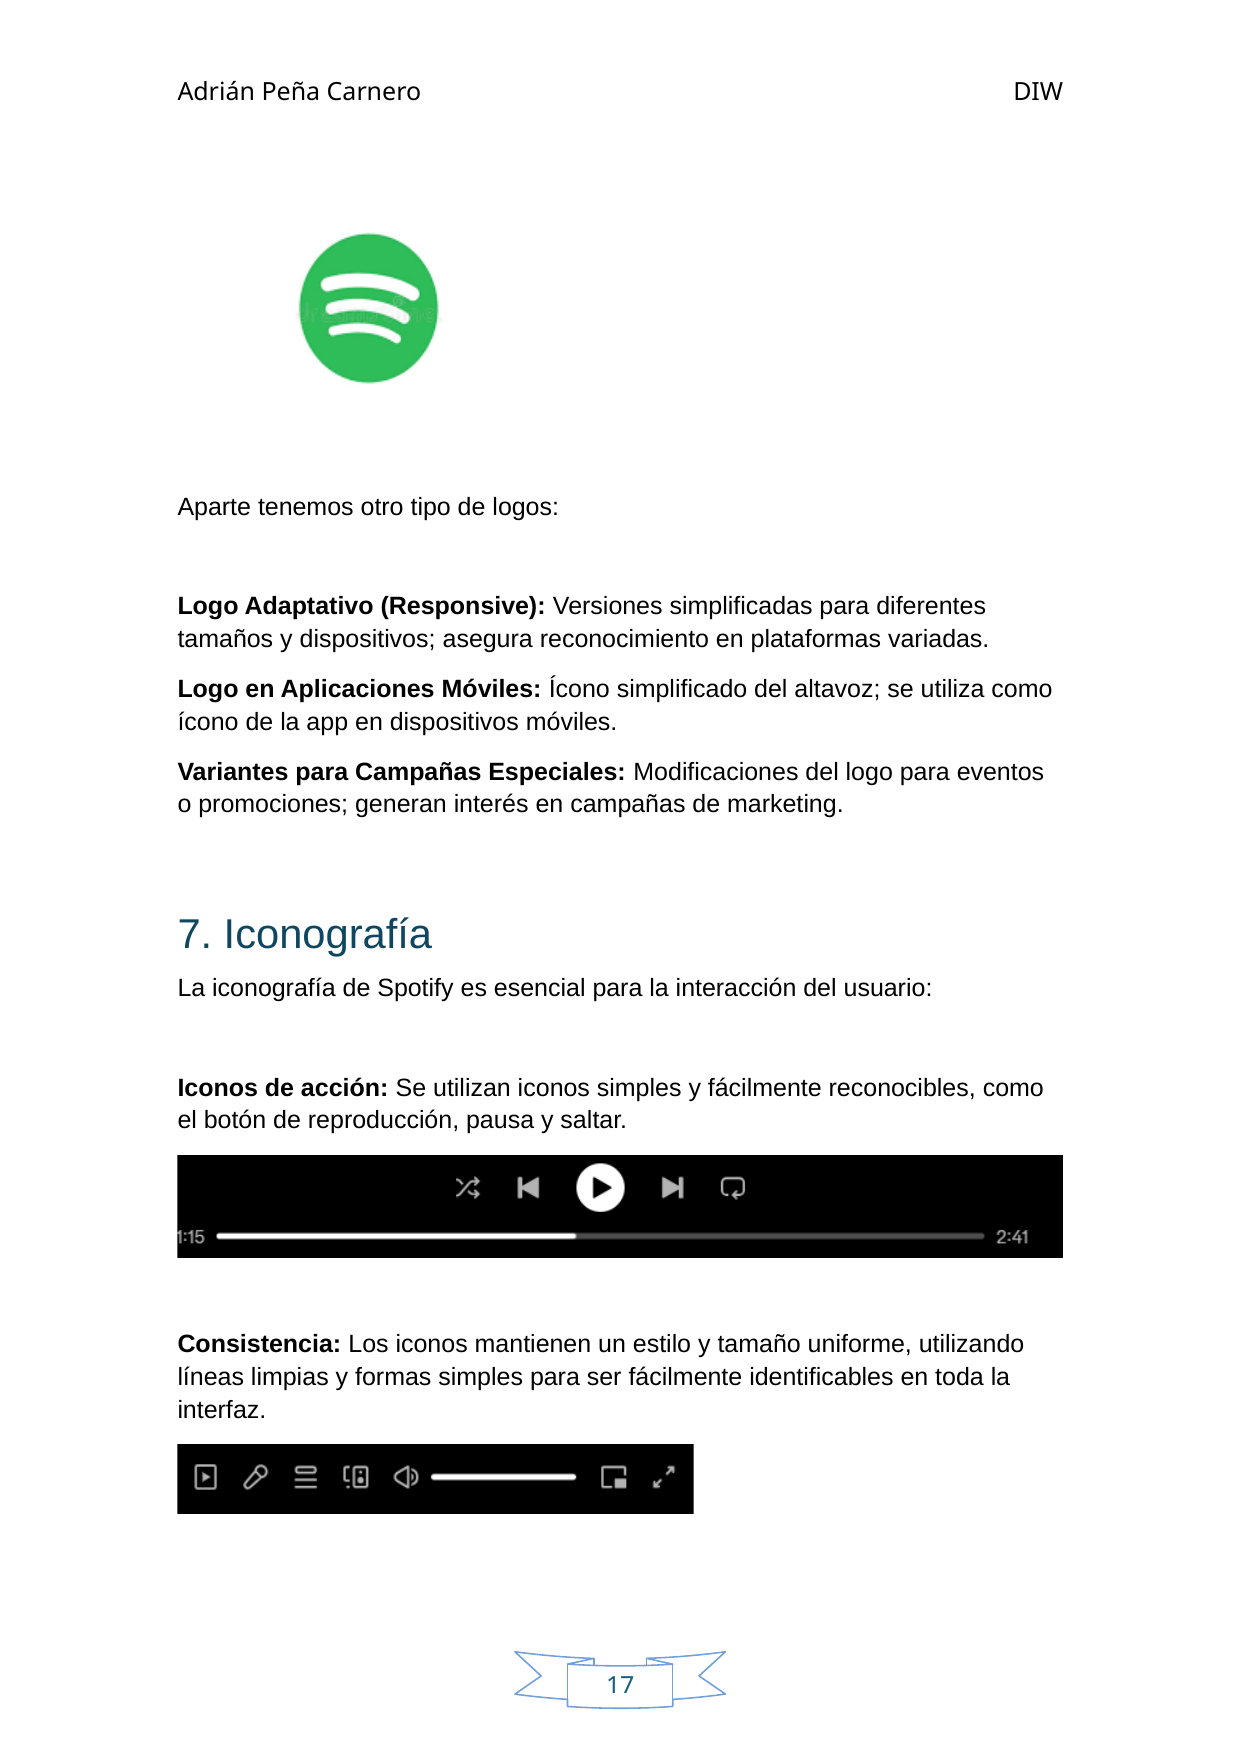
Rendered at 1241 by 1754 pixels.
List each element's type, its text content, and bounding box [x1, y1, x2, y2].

text Logo en Aplicaciones Móviles: Ícono simplificado del altavoz; se utiliza como ícono de la app en dispositivos móviles. [177, 674, 1063, 736]
subtitle 7. Iconografía [177, 910, 1063, 958]
text Logo Adaptativo (Responsive): Versiones simplificadas para diferentes tamaños y dispositivos; asegura reconocimiento en plataformas variadas. [177, 591, 1063, 653]
picture [177, 1155, 1063, 1258]
picture [177, 1444, 694, 1514]
text Iconos de acción: Se utilizan iconos simples y fácilmente reconocibles, como el botón de reproducción, pausa y saltar. [177, 1072, 1063, 1134]
text Consistencia: Los iconos mantienen un estilo y tamaño uniforme, utilizando líneas limpias y formas simples para ser fácilmente identificables en toda la interfaz. [177, 1329, 1063, 1424]
text La iconografía de Spotify es esencial para la interacción del usuario: [177, 973, 1063, 1002]
text Aparte tenemos otro tipo de logos: [177, 492, 1063, 520]
picture [177, 147, 561, 470]
text Variantes para Campañas Especiales: Modificaciones del logo para eventos o promociones; generan interés en campañas de marketing. [177, 756, 1063, 818]
